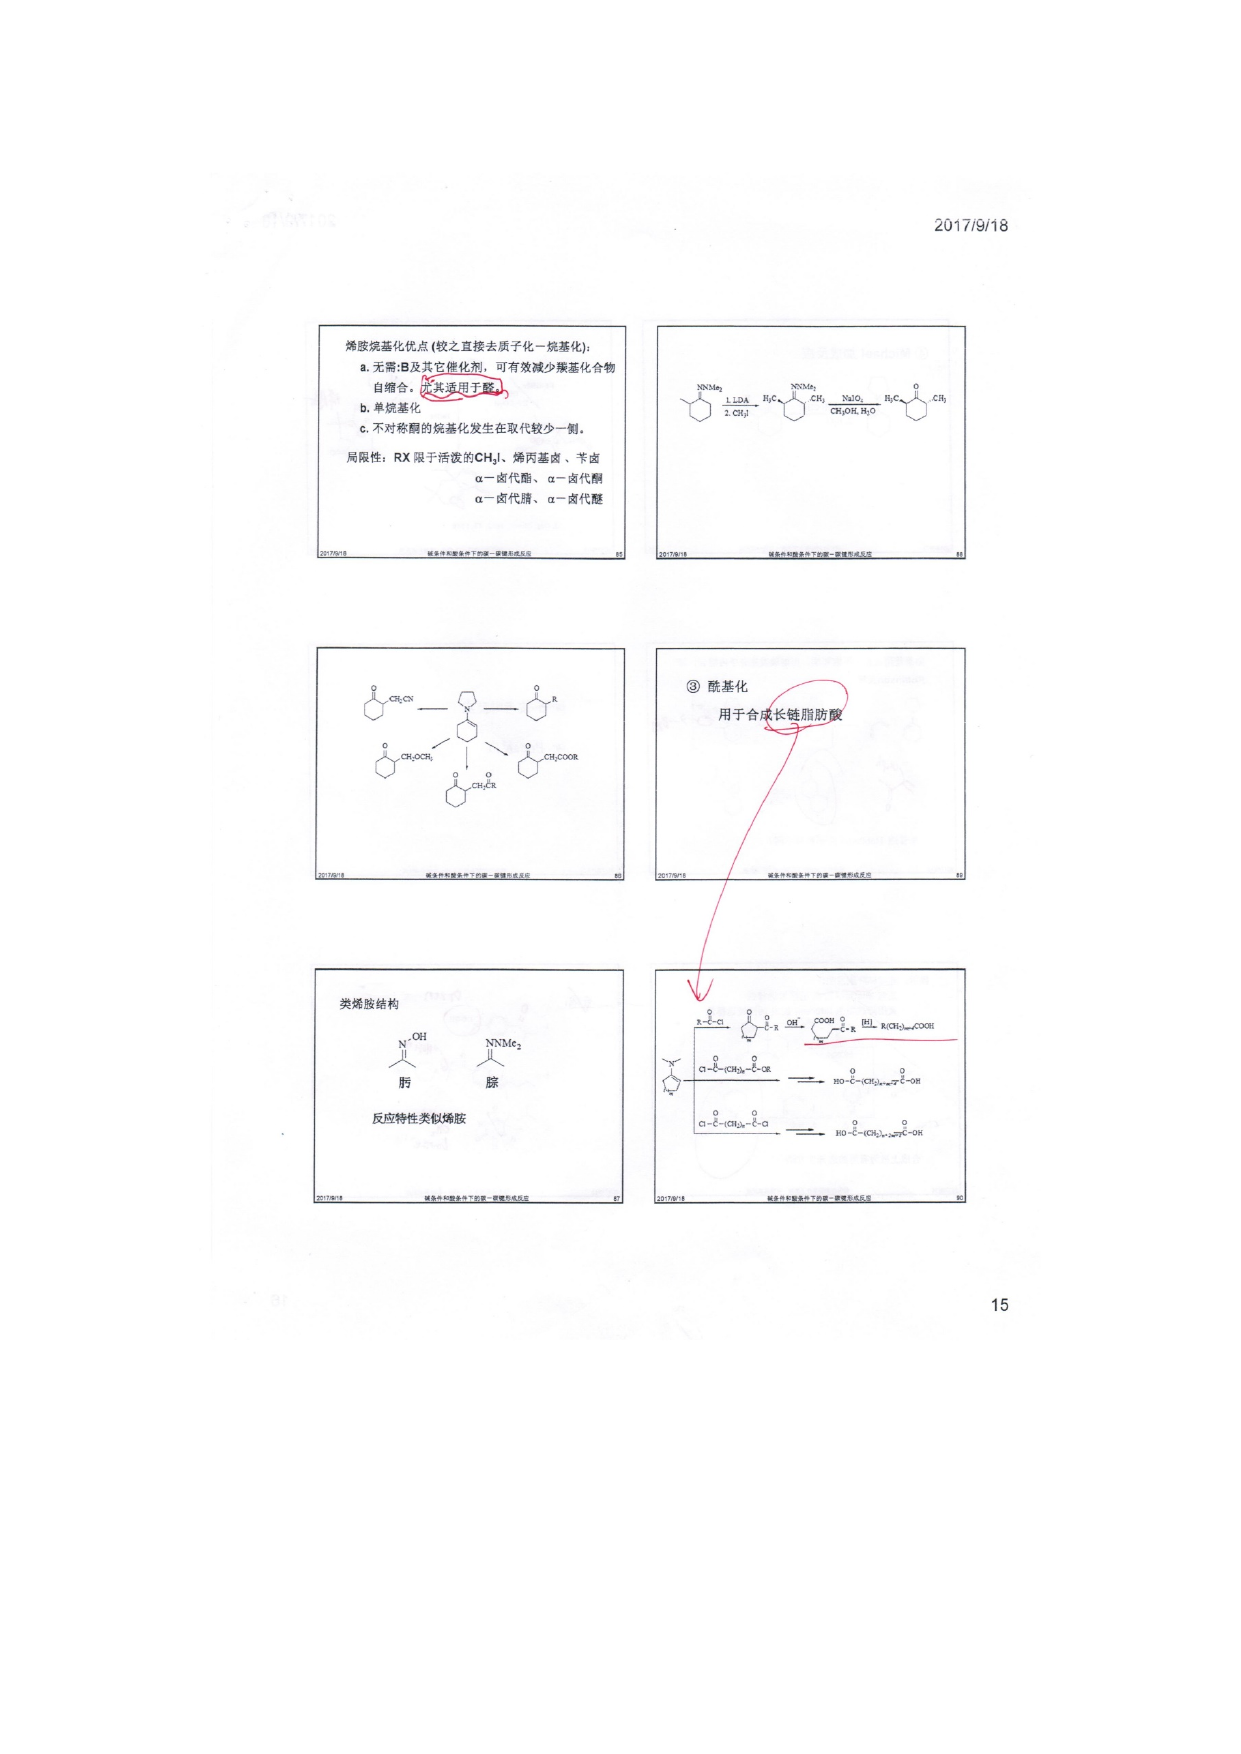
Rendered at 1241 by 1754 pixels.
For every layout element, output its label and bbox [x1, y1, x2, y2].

picture [187, 162, 1053, 1352]
